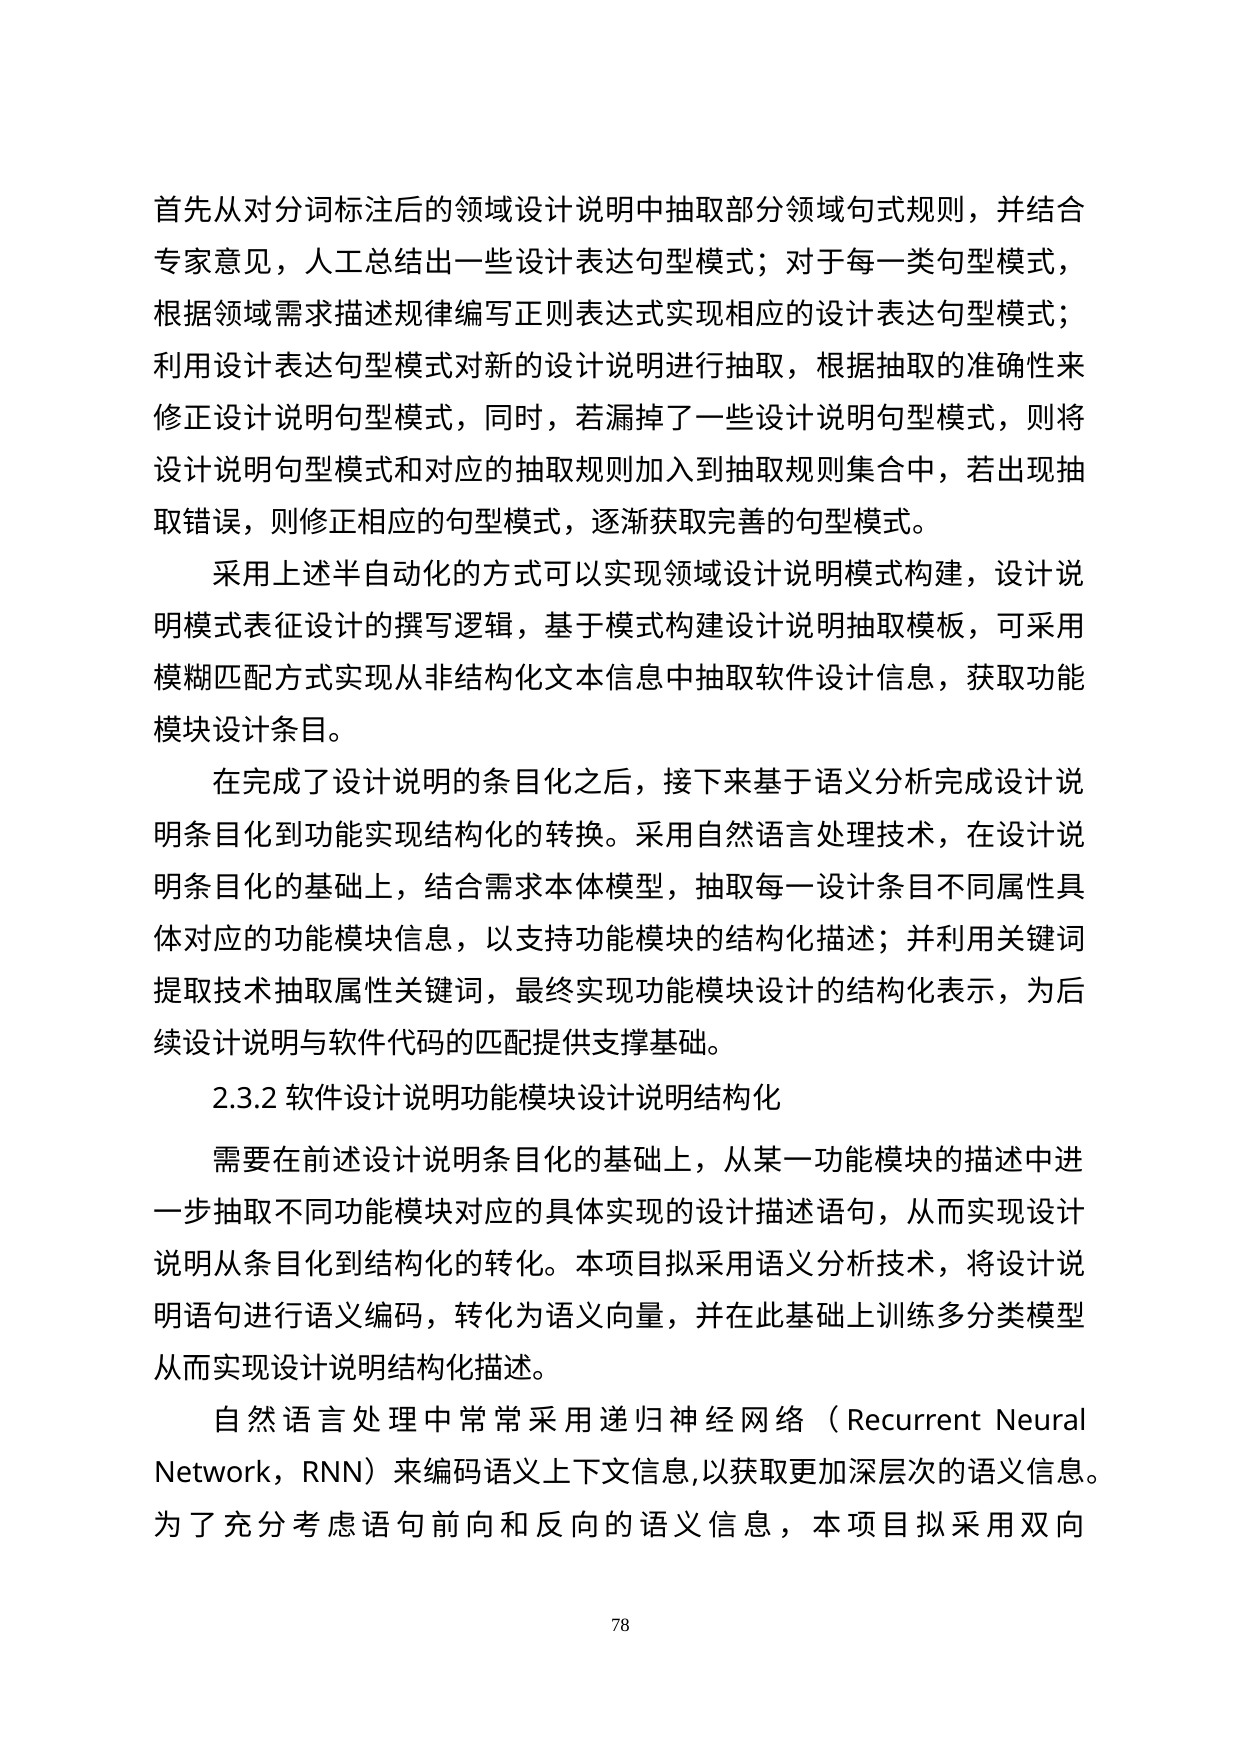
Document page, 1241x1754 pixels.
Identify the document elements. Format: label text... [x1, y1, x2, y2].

text 需要在前述设计说明条目化的基础上，从某一功能模块的描述中进一步抽取不同功能模块对应的具体实现的设计描述语句，从而实现设计说明从条目化到结构化的转化。本项目拟采用语义分析技术，将设计说明语句进行语义编码，转化为语义向量，并在此基础上训练多分类模型，从而实现设计说明结构化描述。 [153, 1129, 1087, 1389]
text 在完成了设计说明的条目化之后，接下来基于语义分析完成设计说明条目化到功能实现结构化的转换。采用自然语言处理技术，在设计说明条目化的基础上，结合需求本体模型，抽取每一设计条目不同属性具体对应的功能模块信息，以支持功能模块的结构化描述；并利用关键词提取技术抽取属性关键词，最终实现功能模块设计的结构化表示，为后续设计说明与软件代码的匹配提供支撑基础。 [153, 751, 1087, 1064]
text 2.3.2 软件设计说明功能模块设计说明结构化 [153, 1064, 1087, 1129]
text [153, 178, 1087, 543]
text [153, 1389, 1087, 1545]
text 采用上述半自动化的方式可以实现领域设计说明模式构建，设计说明模式表征设计的撰写逻辑，基于模式构建设计说明抽取模板，可采用模糊匹配方式实现从非结构化文本信息中抽取软件设计信息，获取功能模块设计条目。 [153, 543, 1087, 751]
